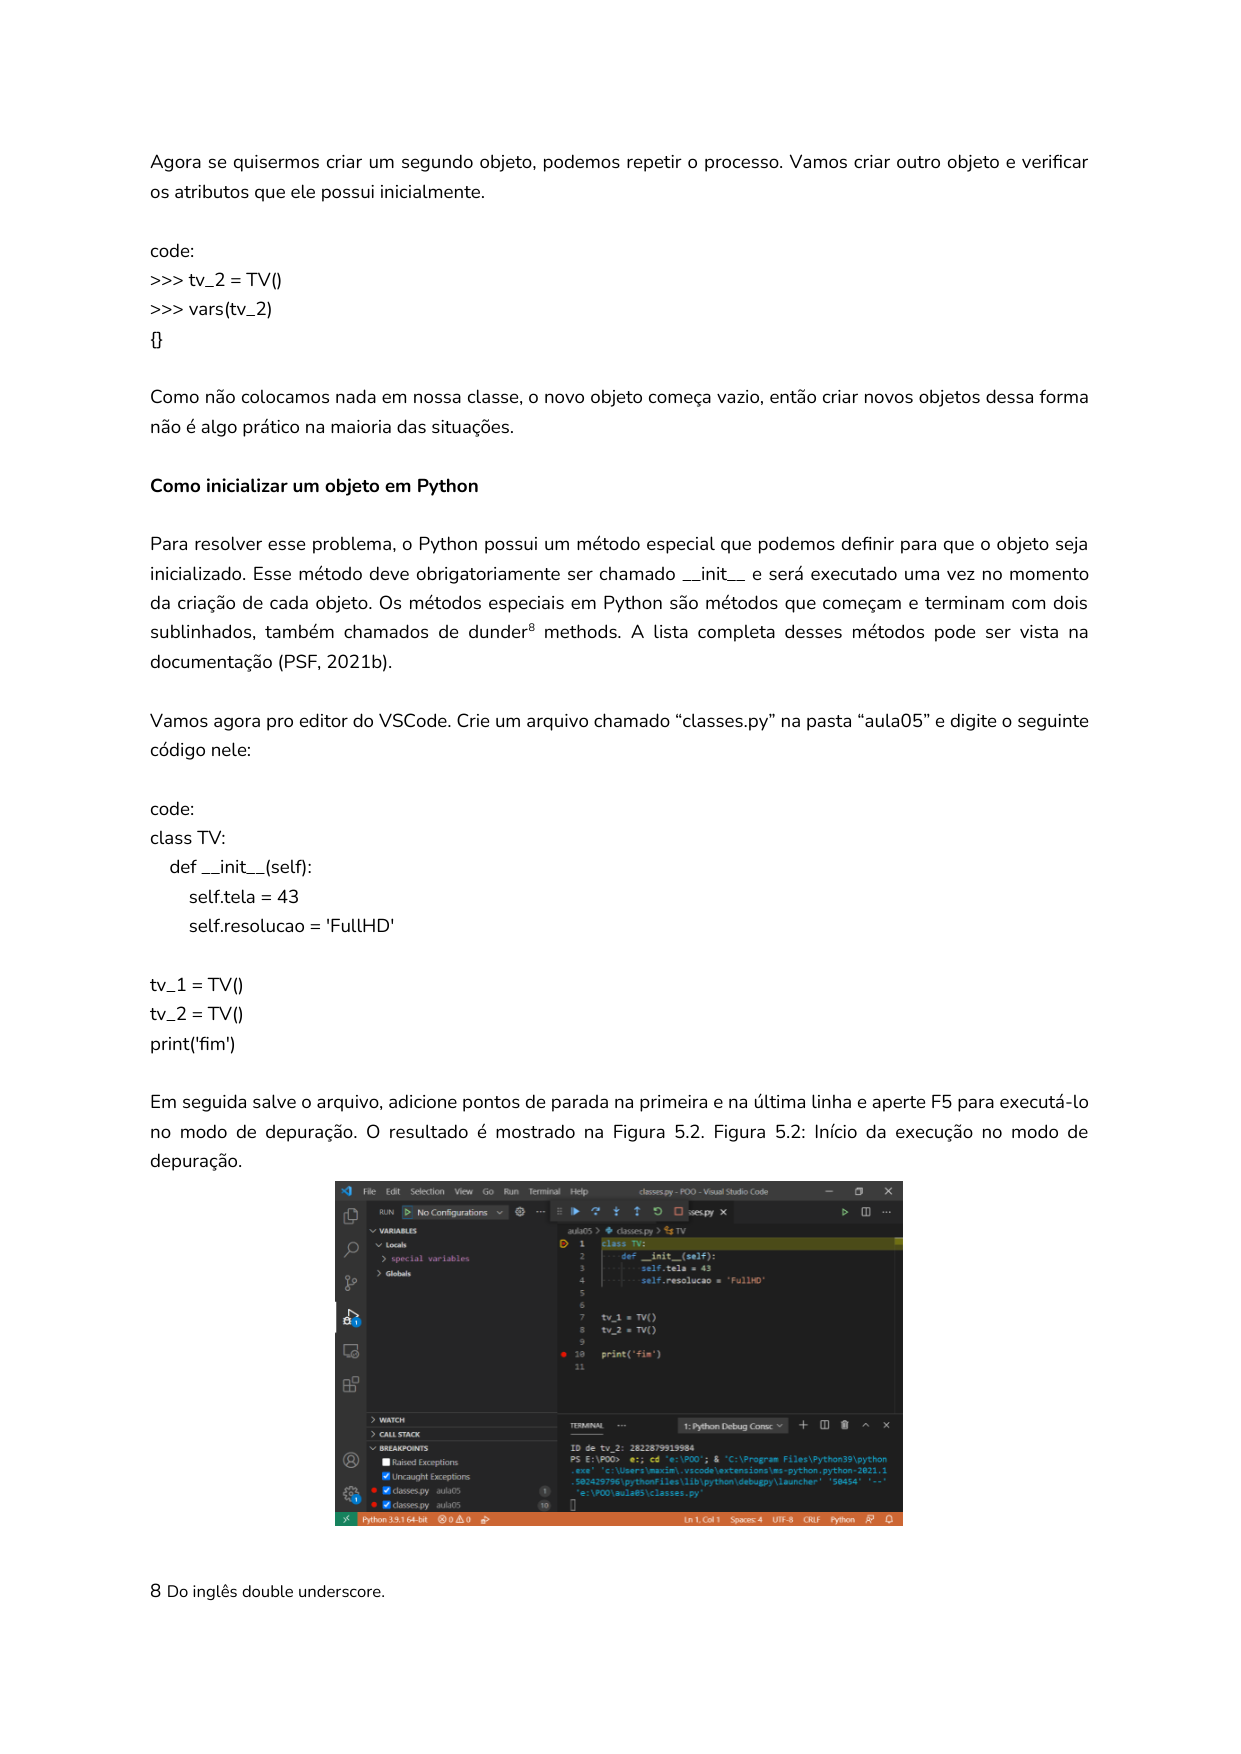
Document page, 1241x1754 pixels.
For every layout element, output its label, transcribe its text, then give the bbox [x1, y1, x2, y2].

text code: [150, 796, 1090, 822]
text {} [150, 326, 1090, 352]
text Em seguida salve o arquivo, adicione pontos de parada na primeira e na última linha e aperte F5 para executá-lo no modo de depuração. O resultado é mostrado na Figura 5.2. Figura 5.2: Início da execução no modo de depuração. [150, 1090, 1090, 1174]
picture [332, 1178, 908, 1531]
text Como não colocamos nada em nossa classe, o novo objeto começa vazio, então criar novos objetos dessa forma não é algo prático na maioria das situações. [150, 385, 1090, 440]
text Agora se quisermos criar um segundo objeto, podemos repetir o processo. Vamos criar outro objeto e verificar os atributos que ele possui inicialmente. [150, 150, 1090, 205]
subtitle Como inicializar um objeto em Python [150, 473, 1090, 499]
text self.resolucao = 'FullHD' [150, 914, 1090, 939]
text >>> tv_2 = TV() [150, 267, 1090, 293]
text >>> vars(tv_2) [150, 297, 1090, 322]
text self.tela = 43 [150, 884, 1090, 910]
text tv_2 = TV() [150, 1002, 1090, 1027]
text def __init__(self): [150, 855, 1090, 881]
text code: [150, 238, 1090, 264]
text Para resolver esse problema, o Python possui um método especial que podemos definir para que o objeto seja inicializado. Esse método deve obrigatoriamente ser chamado __init__ e será executado uma vez no momento da criação de cada objeto. Os métodos especiais em Python são métodos que começam e terminam com dois sublinhados, também chamados de dunder methods. A lista completa desses métodos pode ser vista na documentação (PSF, 2021b). [150, 532, 1090, 675]
text print('fim') [150, 1031, 1090, 1057]
text class TV: [150, 826, 1090, 851]
text tv_1 = TV() [150, 972, 1090, 998]
text Vamos agora pro editor do VSCode. Crie um arquivo chamado “classes.py” na pasta “aula05” e digite o seguinte código nele: [150, 708, 1090, 763]
